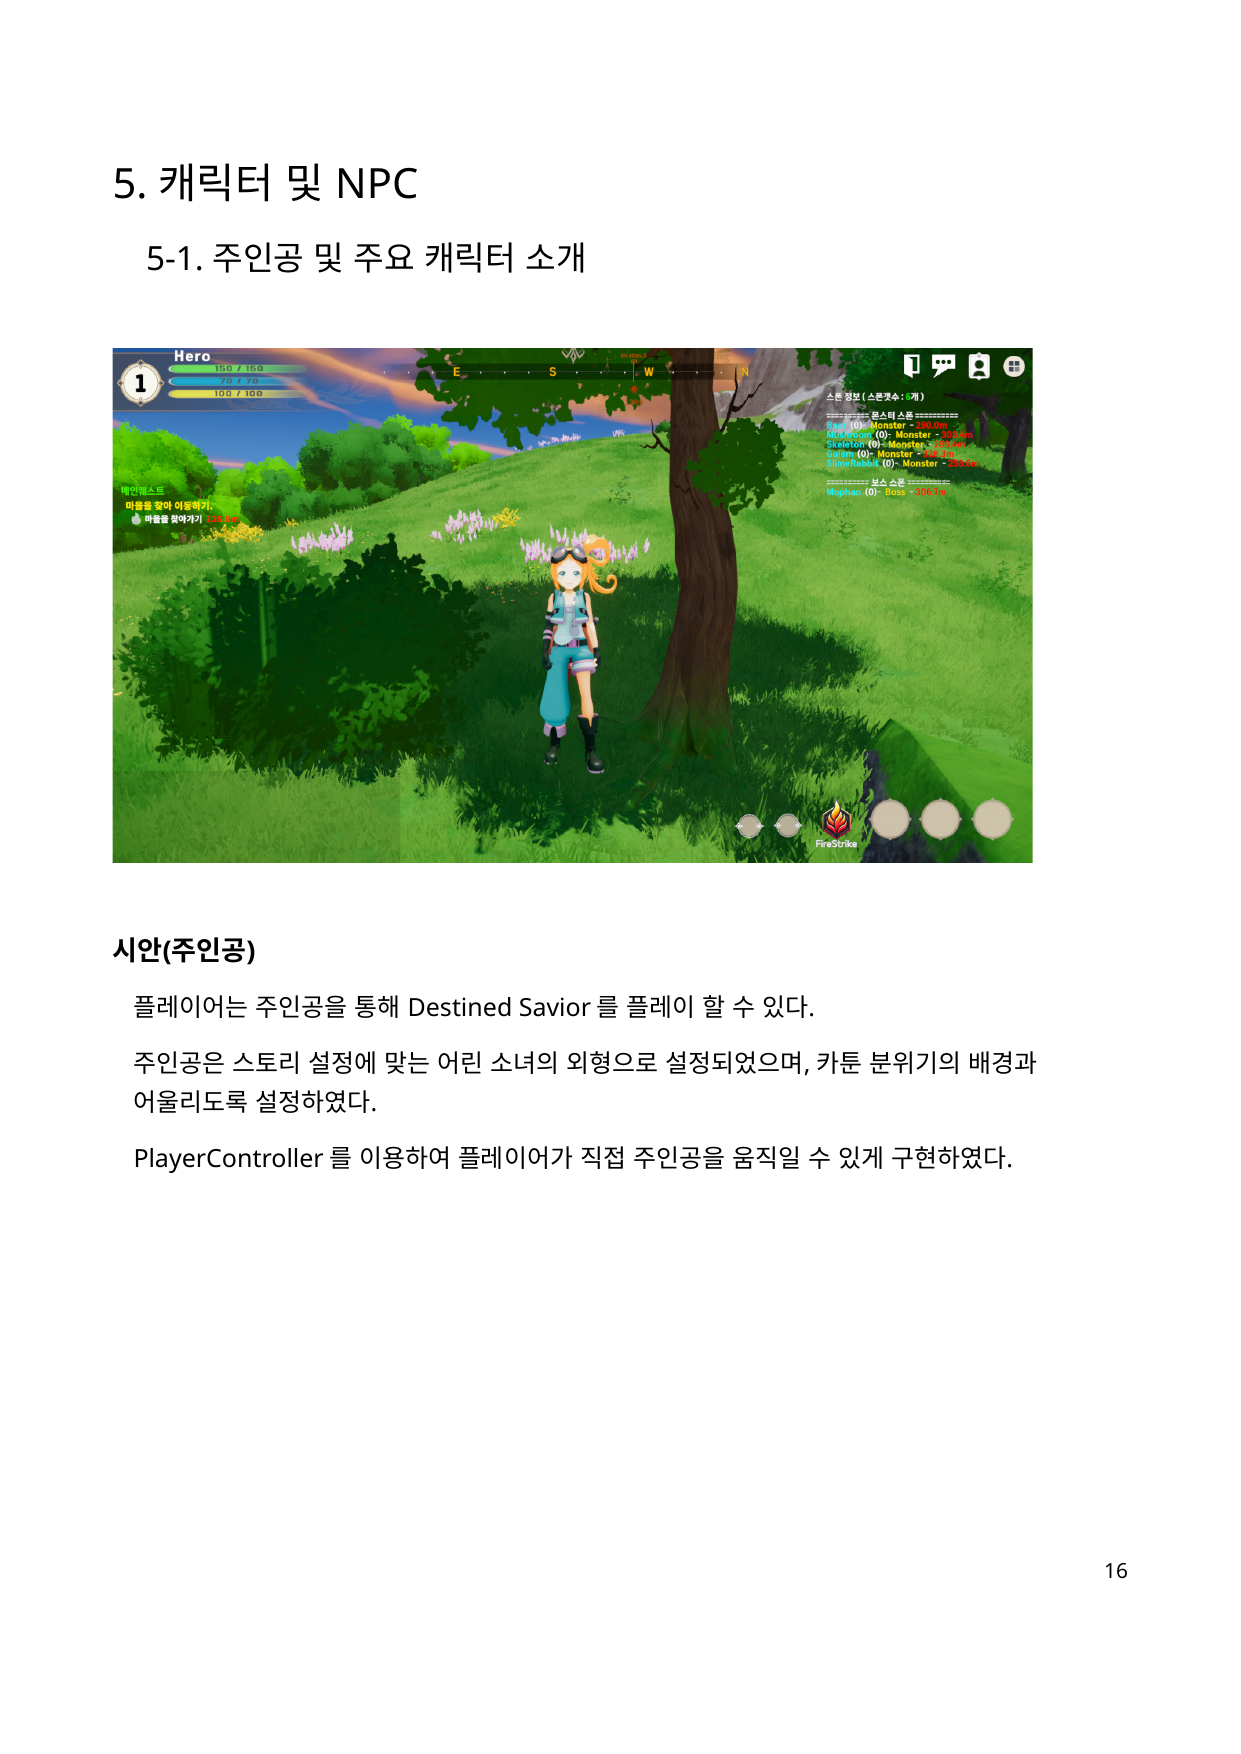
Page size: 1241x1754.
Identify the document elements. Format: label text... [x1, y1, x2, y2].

text 시안(주인공) [112, 928, 1128, 968]
text PlayerController를 이용하여 플레이어가 직접 주인공을 움직일 수 있게 구현하였다. [133, 1138, 1128, 1174]
subtitle 5-1. 주인공 및 주요 캐릭터 소개 [112, 232, 1128, 280]
text 플레이어는 주인공을 통해 Destined Savior를 플레이 할 수 있다. [133, 988, 1128, 1024]
subtitle 5. 캐릭터 및 NPC [112, 150, 1128, 211]
picture [112, 348, 1033, 863]
text 주인공은 스토리 설정에 맞는 어린 소녀의 외형으로 설정되었으며, 카툰 분위기의 배경과 어울리도록 설정하였다. [133, 1043, 1128, 1119]
